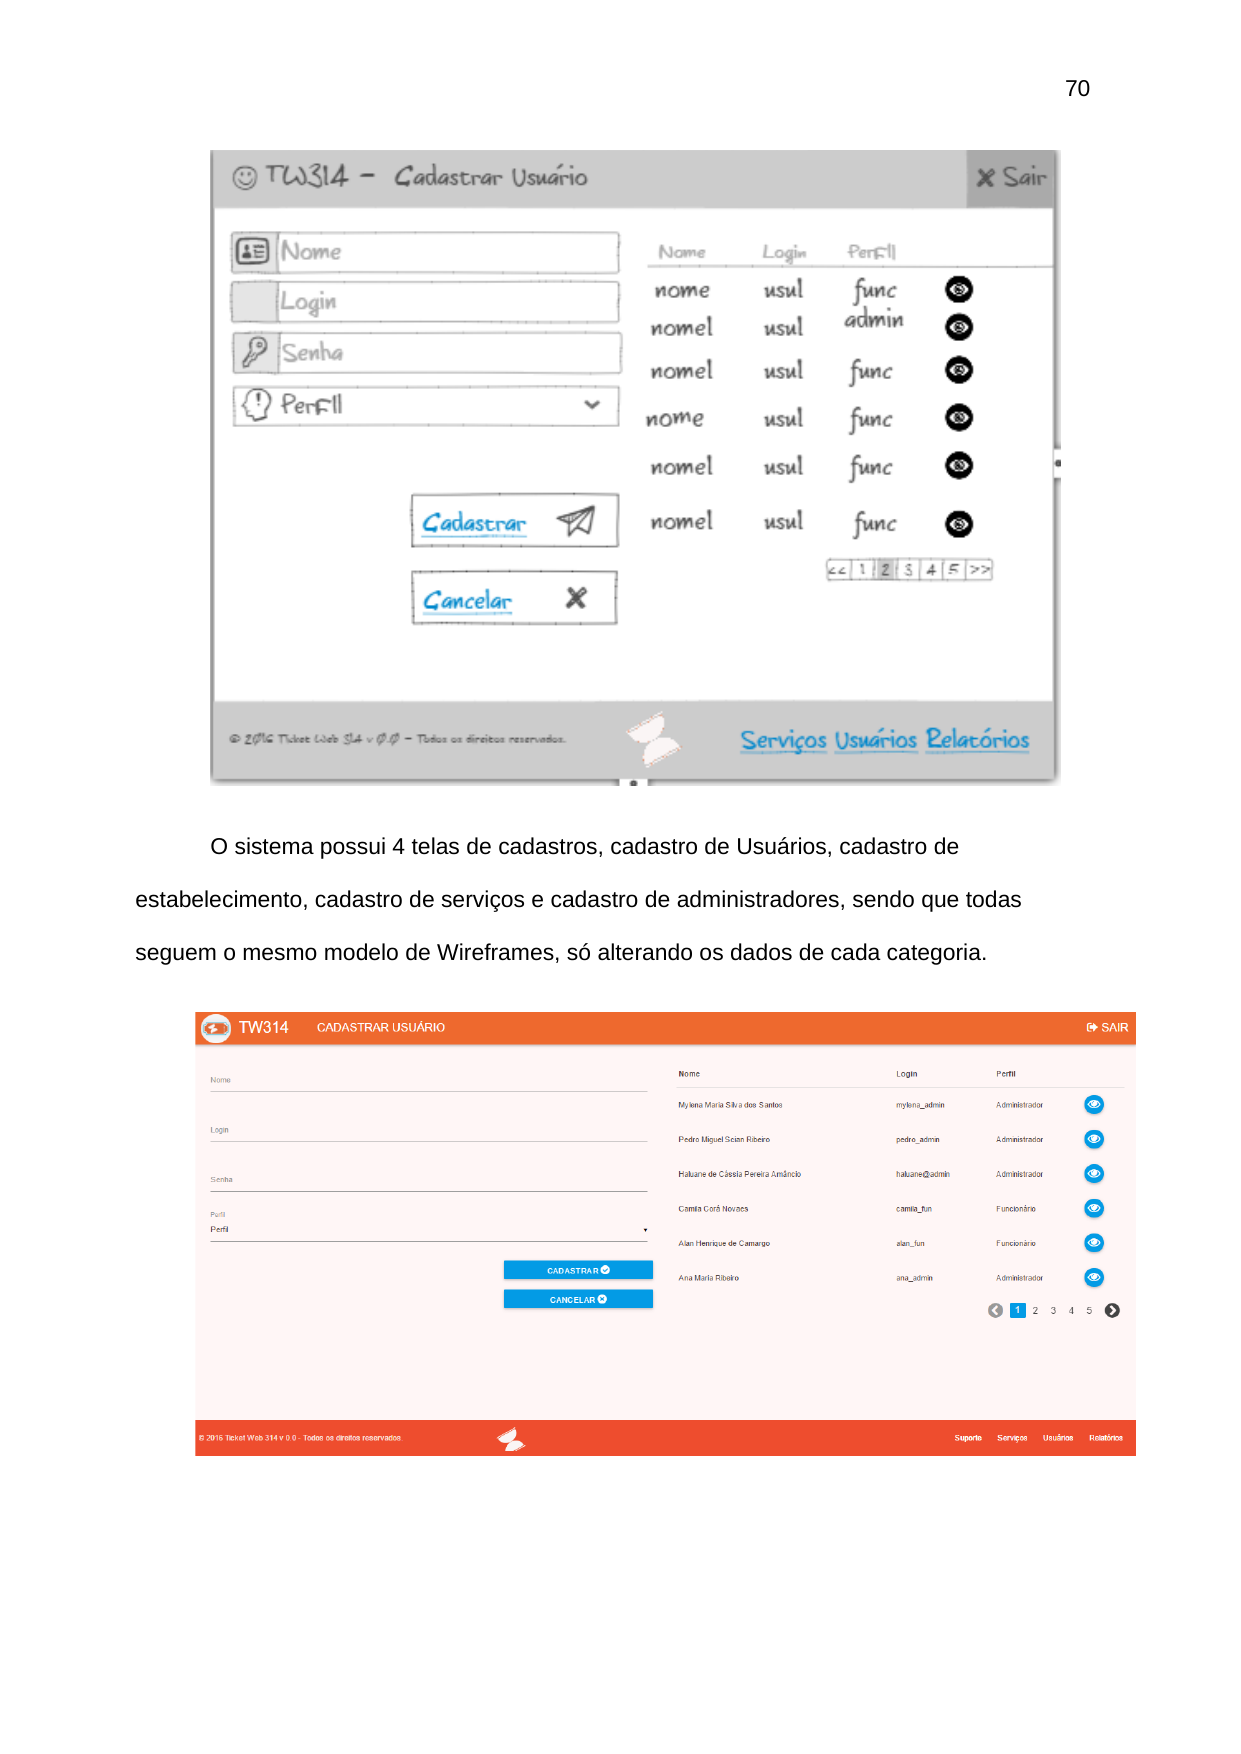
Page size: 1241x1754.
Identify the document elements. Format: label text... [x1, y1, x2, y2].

picture [210, 150, 1061, 786]
text O sistema possui 4 telas de cadastros, cadastro de Usuários, cadastro de estabelecimento, cadastro de serviços e cadastro de administradores, sendo que todas seguem o mesmo modelo de Wireframes, só alterando os dados de cada categoria. [135, 833, 1090, 965]
picture [195, 1012, 1136, 1456]
